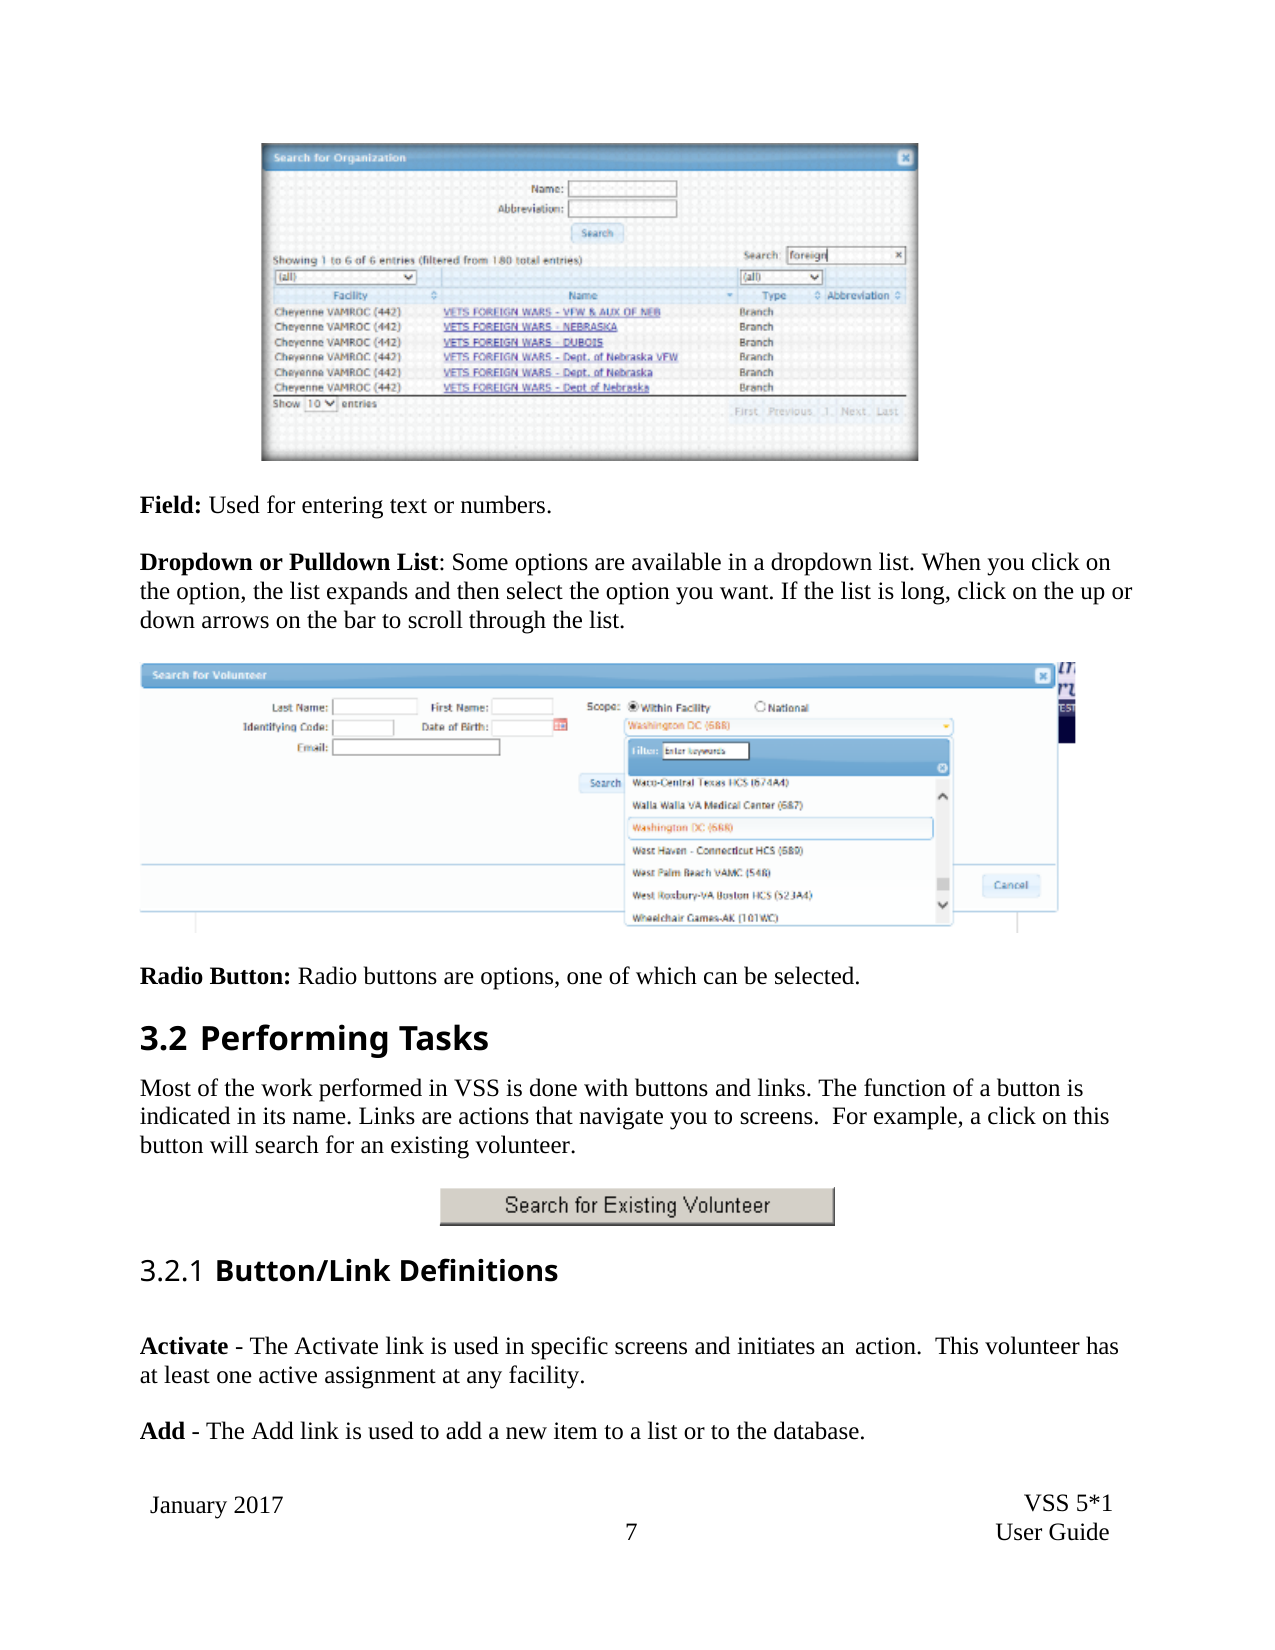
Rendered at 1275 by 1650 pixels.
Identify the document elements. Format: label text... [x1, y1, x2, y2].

picture [439, 1187, 835, 1226]
text Field: Used for entering text or numbers. [139, 490, 1137, 518]
text Dropdown or Pulldown List: Some options are available in a dropdown list. When you click on the option, the list expands and then select the option you want. If the list is long, click on the up or down arrows on the bar to scroll through the list. [139, 547, 1137, 633]
text Radio Button: Radio buttons are options, one of which can be selected. [139, 961, 1137, 990]
text Activate - The Activate link is used in specific screens and initiates an action. This volunteer has at least one active assignment at any facility. [139, 1331, 1137, 1389]
text Most of the work performed in VSS is done with buttons and links. The function of a button is indicated in its name. Links are actions that navigate you to screens. For example, a click on this button will search for an existing volunteer. [139, 1073, 1137, 1159]
picture [261, 143, 919, 461]
subtitle Button/Link Definitions [139, 1250, 1137, 1290]
text Add - The Add link is used to add a new item to a list or to the database. [139, 1416, 1137, 1445]
subtitle Performing Tasks [139, 1015, 1137, 1060]
picture [139, 662, 1076, 933]
